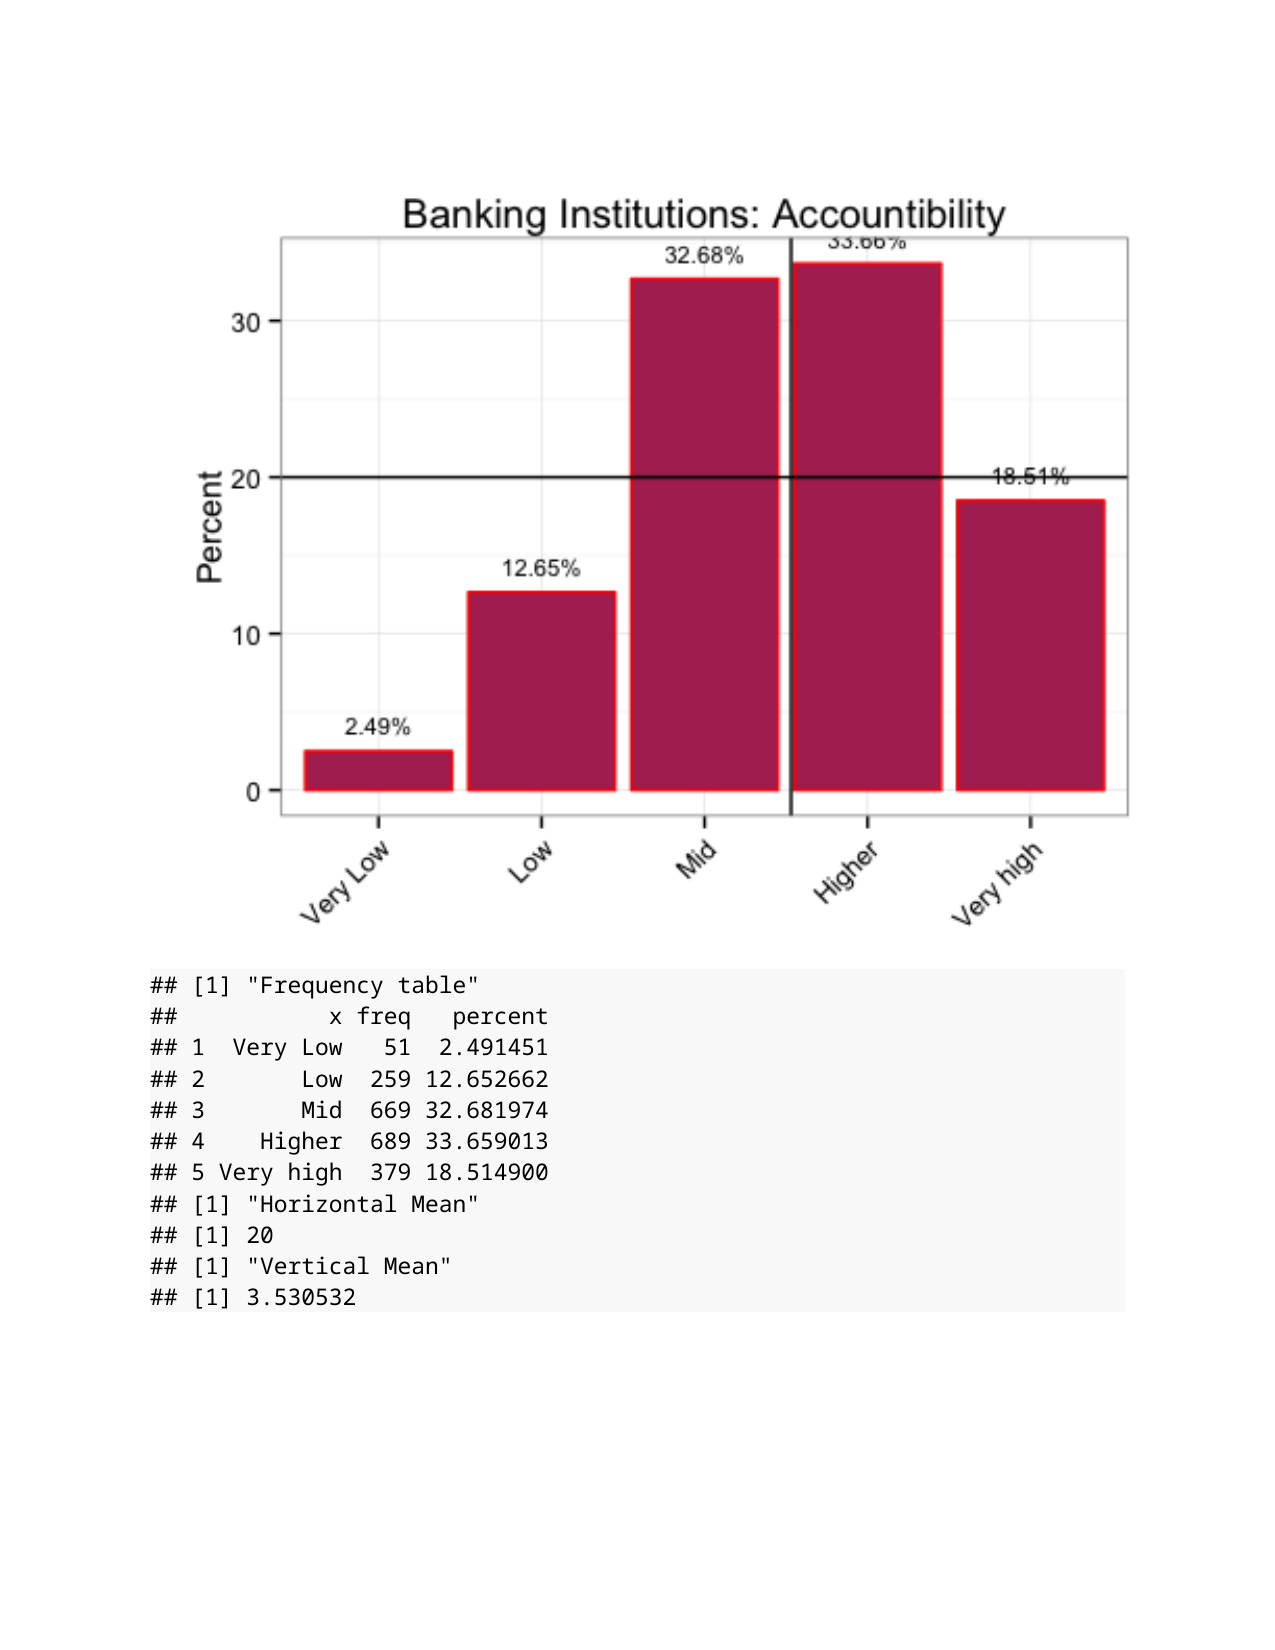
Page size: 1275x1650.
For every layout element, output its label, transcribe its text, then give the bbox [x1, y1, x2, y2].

text ## [1] "Frequency table" ## x freq percent ## 1 Very Low 51 2.491451 ## 2 Low 259 12.652662 ## 3 Mid 669 32.681974 ## 4 Higher 689 33.659013 ## 5 Very high 379 18.514900 ## [1] "Horizontal Mean" ## [1] 20 ## [1] "Vertical Mean" ## [1] 3.530532 [150, 969, 1125, 1312]
picture [168, 150, 1169, 950]
